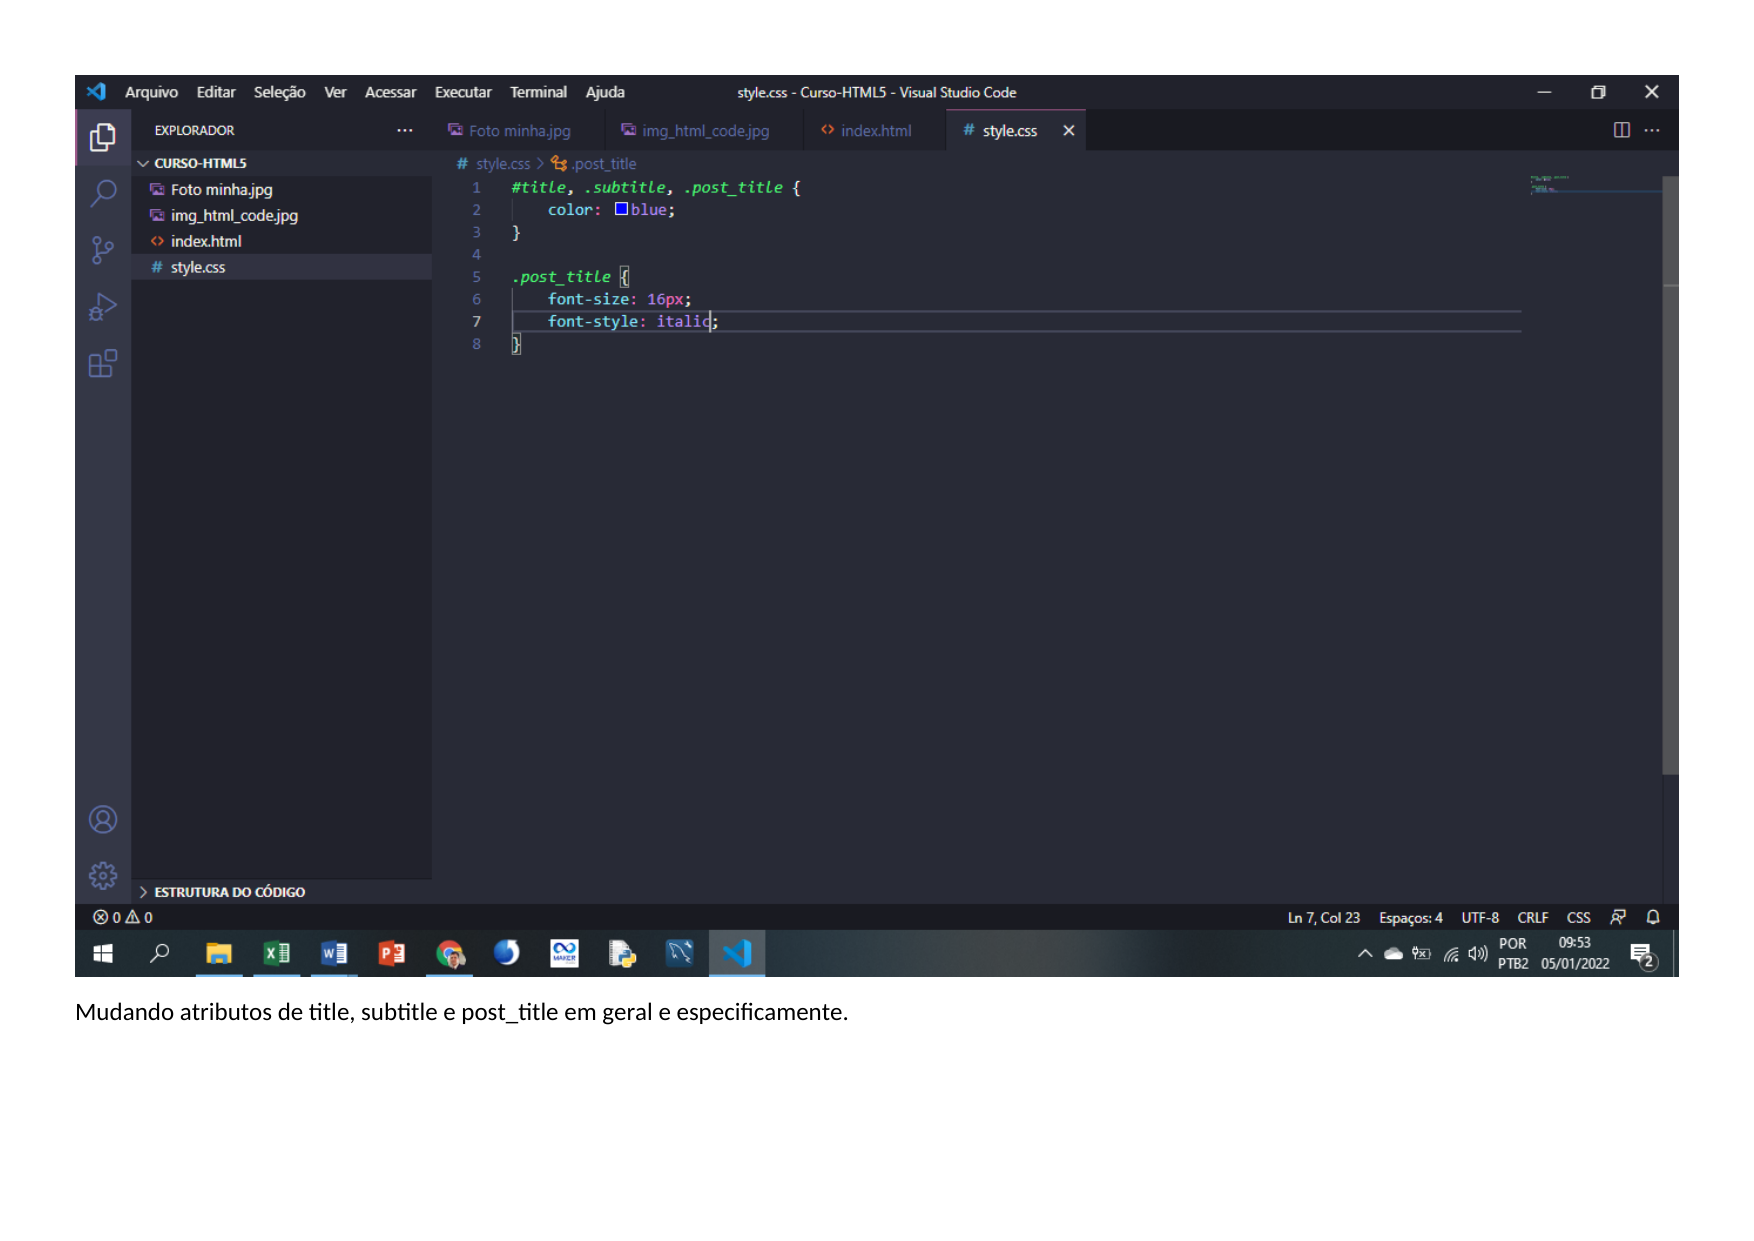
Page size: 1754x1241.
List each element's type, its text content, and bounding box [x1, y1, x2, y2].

text Mudando atributos de title, subtitle e post_title em geral e especificamente. [75, 996, 1679, 1026]
picture [75, 75, 1679, 977]
